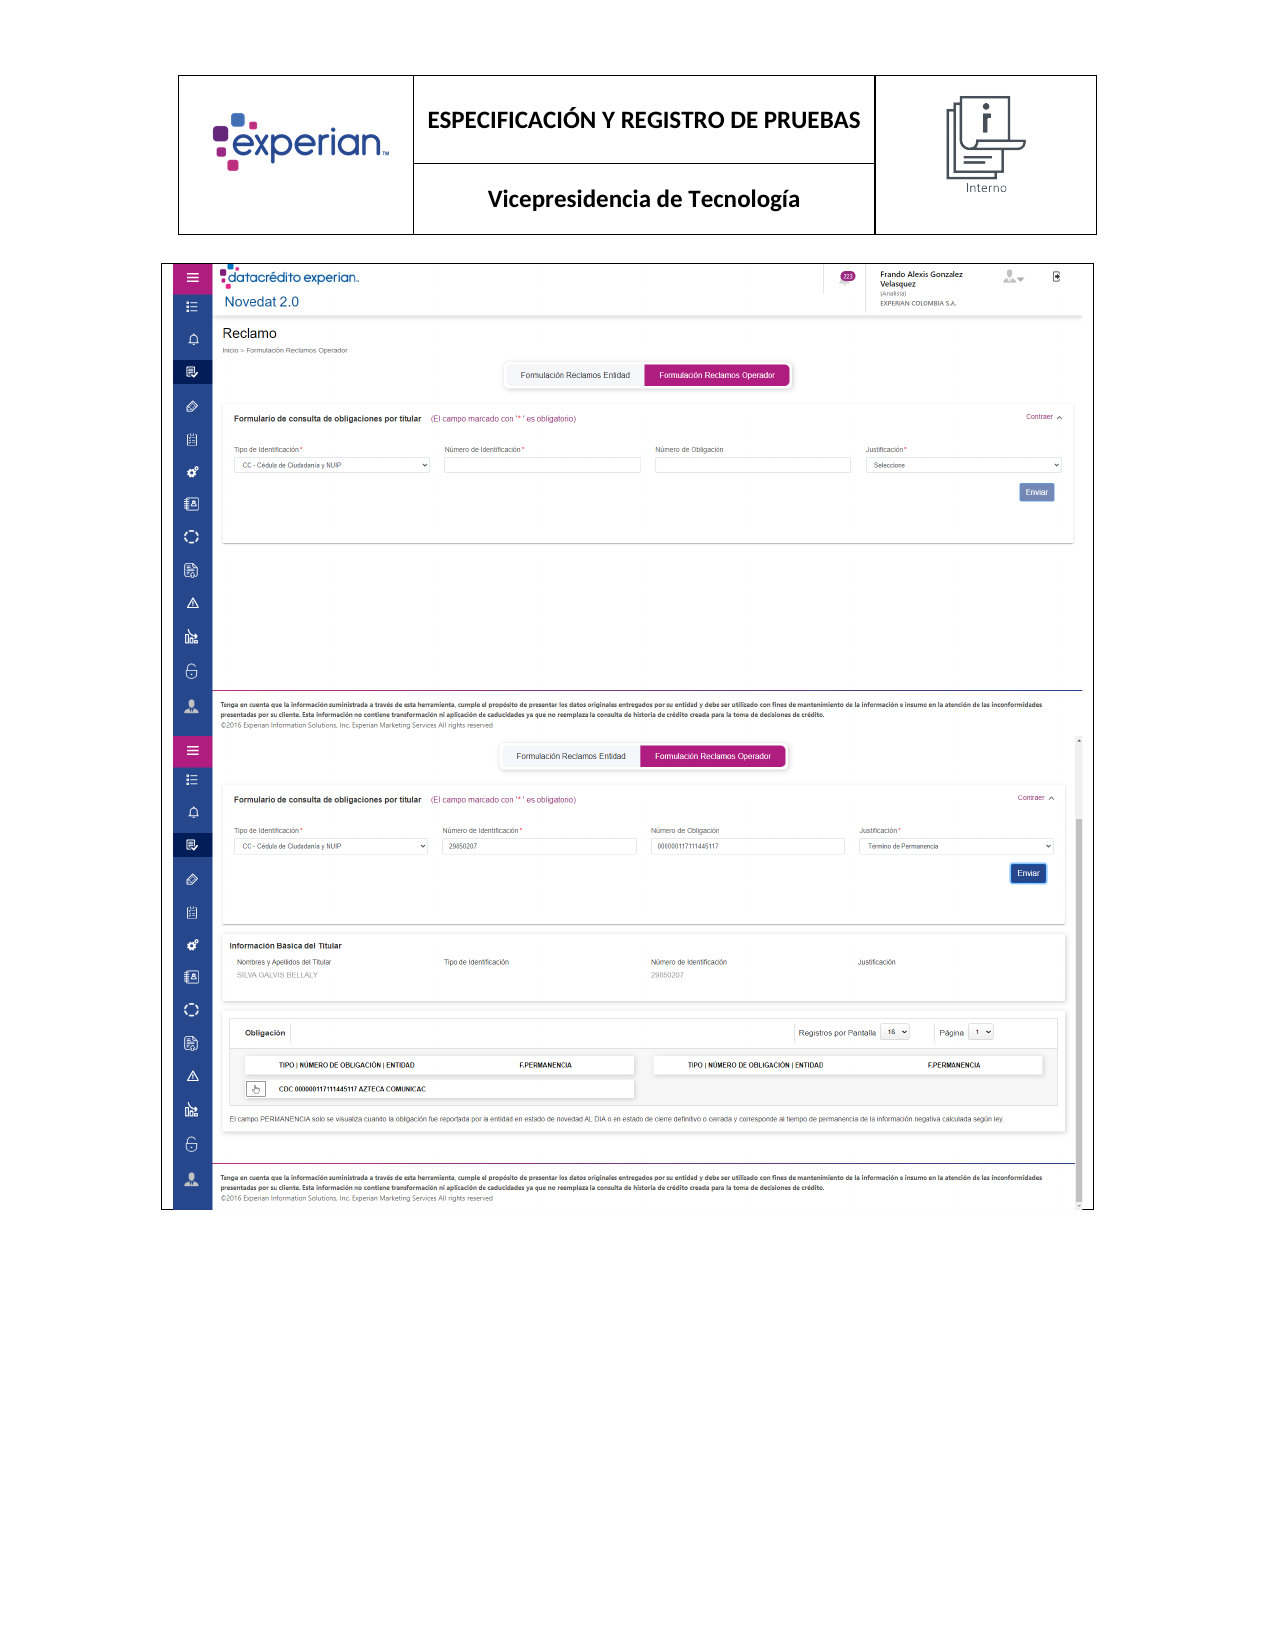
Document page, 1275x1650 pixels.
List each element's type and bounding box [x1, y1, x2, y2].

picture [173, 264, 1083, 1210]
table_cell [1083, 264, 1093, 1209]
table_cell [162, 264, 173, 1209]
picture [191, 91, 401, 192]
picture [946, 91, 1026, 193]
